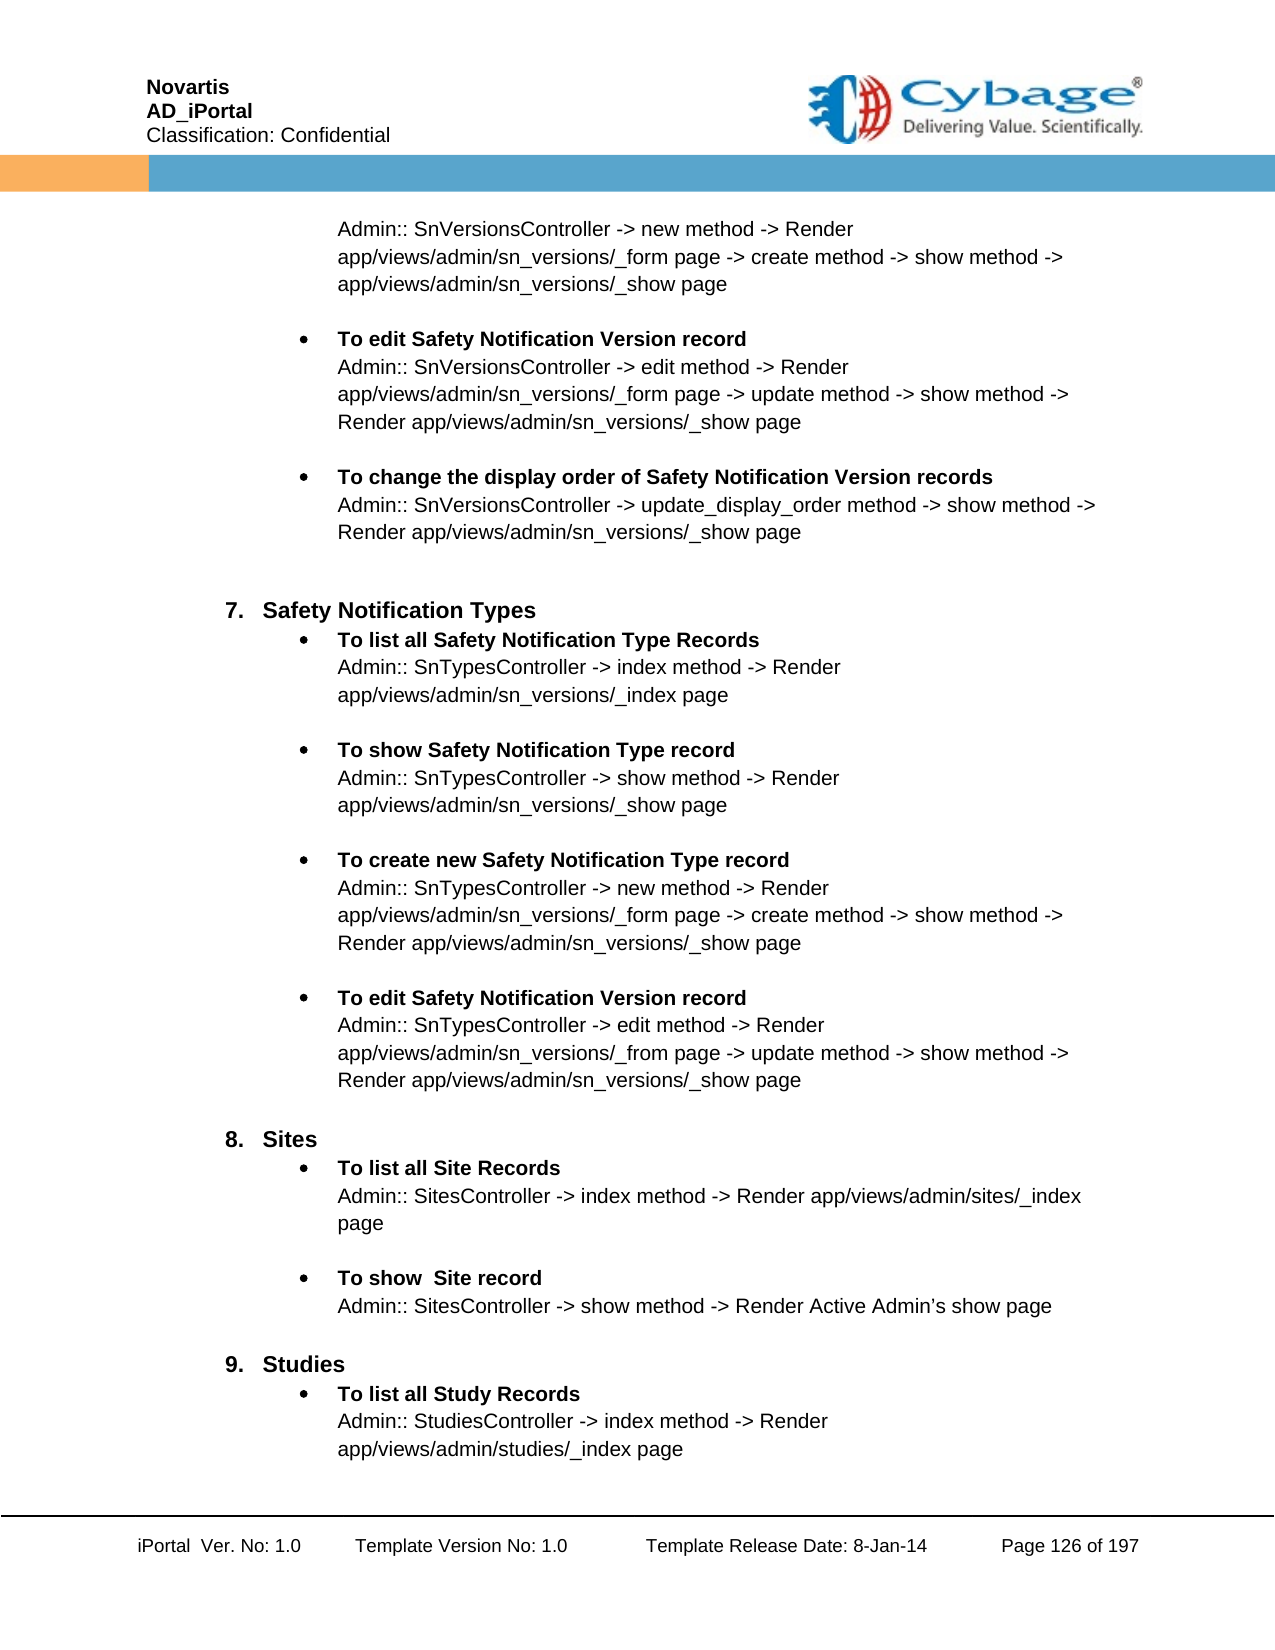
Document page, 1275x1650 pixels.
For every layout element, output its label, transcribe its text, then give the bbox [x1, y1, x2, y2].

list To list all Safety Notification Type Records [300, 628, 1125, 652]
list Admin:: SnTypesController -> edit method -> Render app/views/admin/sn_versions/_from page -> update method -> show method -> Render app/views/admin/sn_versions/_show page [337, 1013, 1125, 1092]
picture [808, 75, 1143, 144]
list To create new Safety Notification Type record [300, 848, 1125, 872]
list Admin:: StudiesController -> index method -> Render app/views/admin/studies/_index page [337, 1409, 1125, 1461]
list To list all Study Records [300, 1382, 1125, 1406]
list Admin:: SnVersionsController -> edit method -> Render app/views/admin/sn_versions/_form page -> update method -> show method -> Render app/views/admin/sn_versions/_show page [337, 355, 1125, 434]
list Admin:: SnTypesController -> new method -> Render app/views/admin/sn_versions/_form page -> create method -> show method -> Render app/views/admin/sn_versions/_show page [337, 875, 1125, 954]
list Admin:: SnTypesController -> show method -> Render app/views/admin/sn_versions/_show page [337, 765, 1125, 817]
list Admin:: SnTypesController -> index method -> Render app/views/admin/sn_versions/_index page [337, 655, 1125, 707]
list Safety Notification Types [225, 597, 1125, 624]
list Admin:: SitesController -> show method -> Render Active Admin’s show page [262, 1294, 1125, 1318]
list To list all Site Records [300, 1156, 1125, 1180]
list Admin:: SnVersionsController -> update_display_order method -> show method -> Render app/views/admin/sn_versions/_show page [337, 492, 1125, 544]
list To show Safety Notification Type record [300, 738, 1125, 762]
list Admin:: SnVersionsController -> new method -> Render app/views/admin/sn_versions/_form page -> create method -> show method -> app/views/admin/sn_versions/_show page [337, 217, 1125, 296]
list To show Site record [300, 1266, 1125, 1290]
list Studies [225, 1351, 1125, 1378]
list To edit Safety Notification Version record [300, 985, 1125, 1009]
list To edit Safety Notification Version record [300, 327, 1125, 351]
list Admin:: SitesController -> index method -> Render app/views/admin/sites/_index page [337, 1183, 1125, 1235]
list Sites [225, 1126, 1125, 1152]
list To change the display order of Safety Notification Version records [300, 465, 1125, 489]
